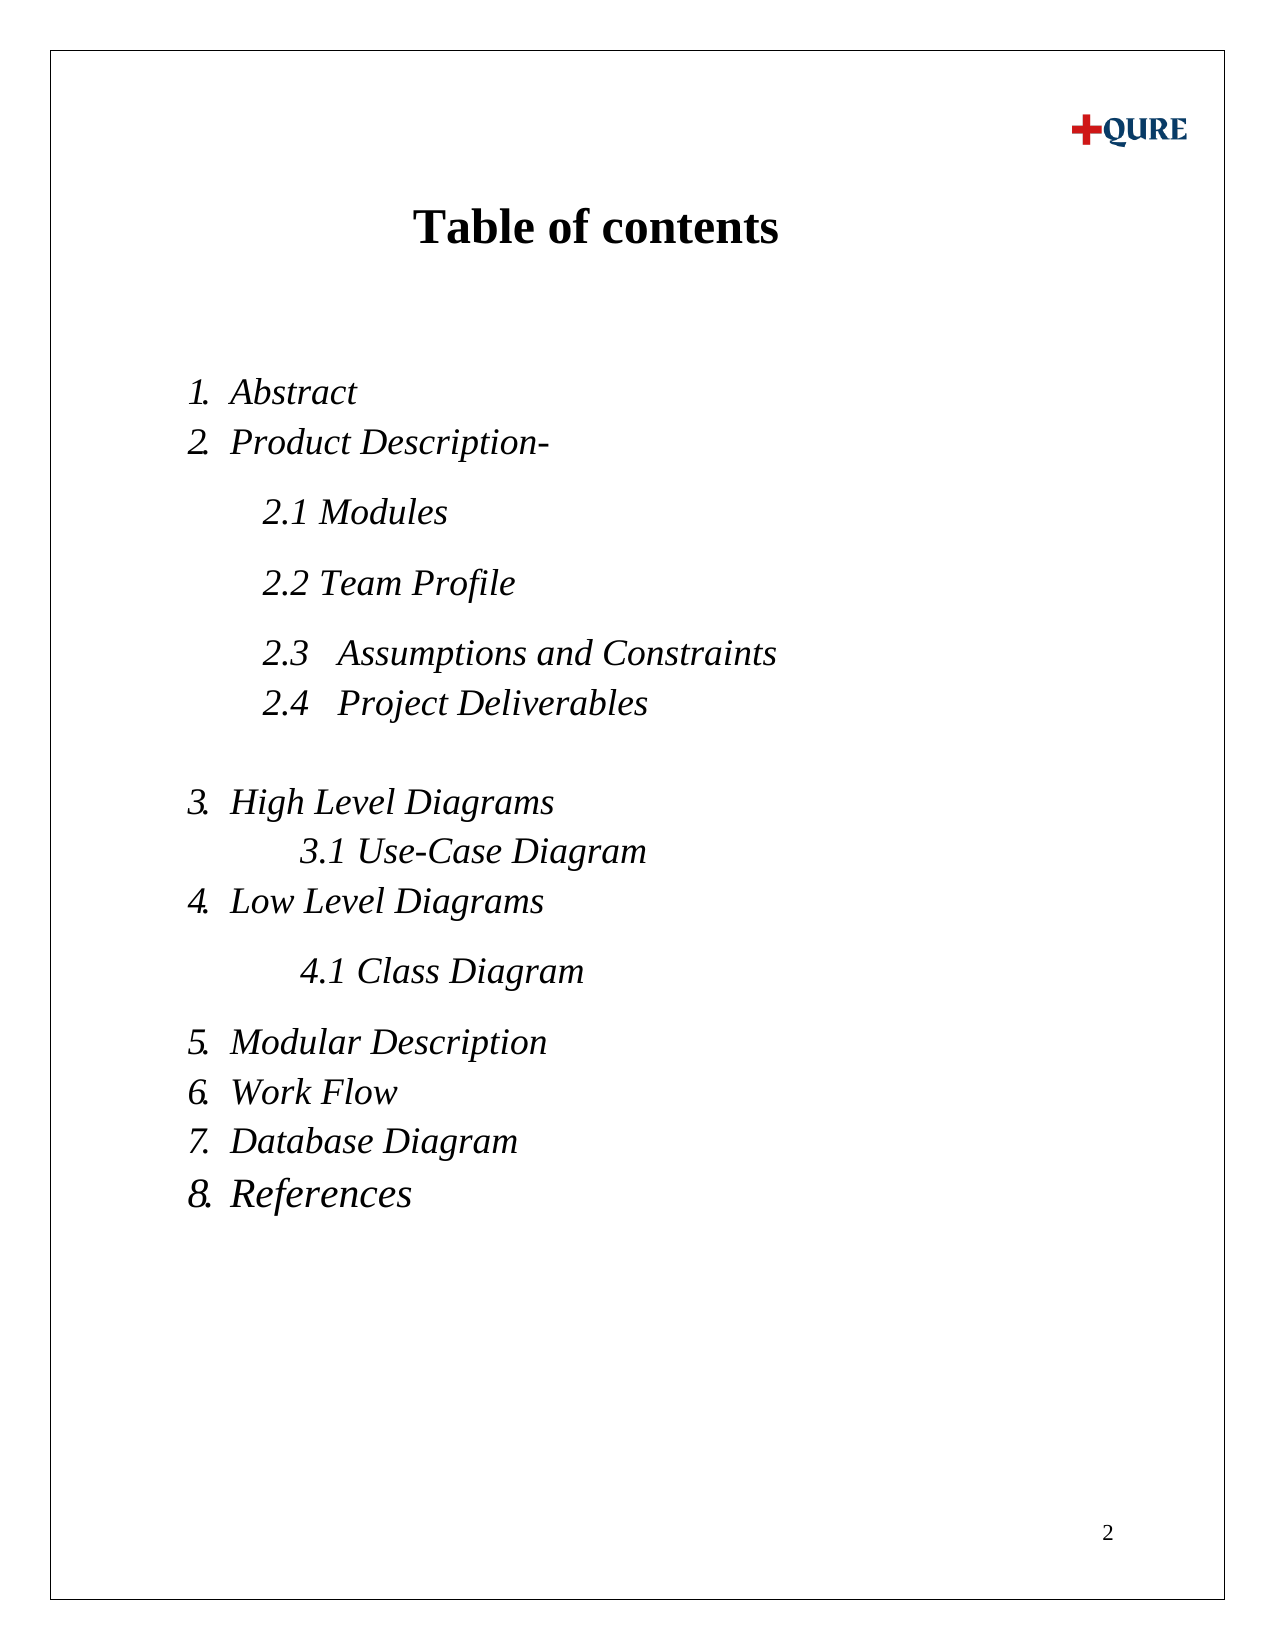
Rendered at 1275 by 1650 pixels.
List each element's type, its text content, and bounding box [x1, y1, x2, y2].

list Use-Case Diagram [300, 829, 1192, 872]
text Table of contents [413, 197, 1192, 254]
list References [187, 1169, 1192, 1217]
list Team Profile [262, 560, 1192, 603]
list Database Diagram [187, 1118, 1192, 1162]
list Assumptions and Constraints [262, 631, 1192, 674]
list Project Deliverables [262, 680, 1192, 723]
list Modules [262, 489, 1192, 533]
list Modular Description [187, 1019, 1192, 1063]
list Work Flow [187, 1069, 1192, 1112]
list High Level Diagrams [187, 779, 1192, 822]
list Product Description- [187, 419, 1192, 462]
subtitle Abstract [187, 369, 1192, 413]
list Class Diagram [300, 949, 1192, 992]
picture [1065, 109, 1192, 152]
list Low Level Diagrams [187, 879, 1192, 922]
